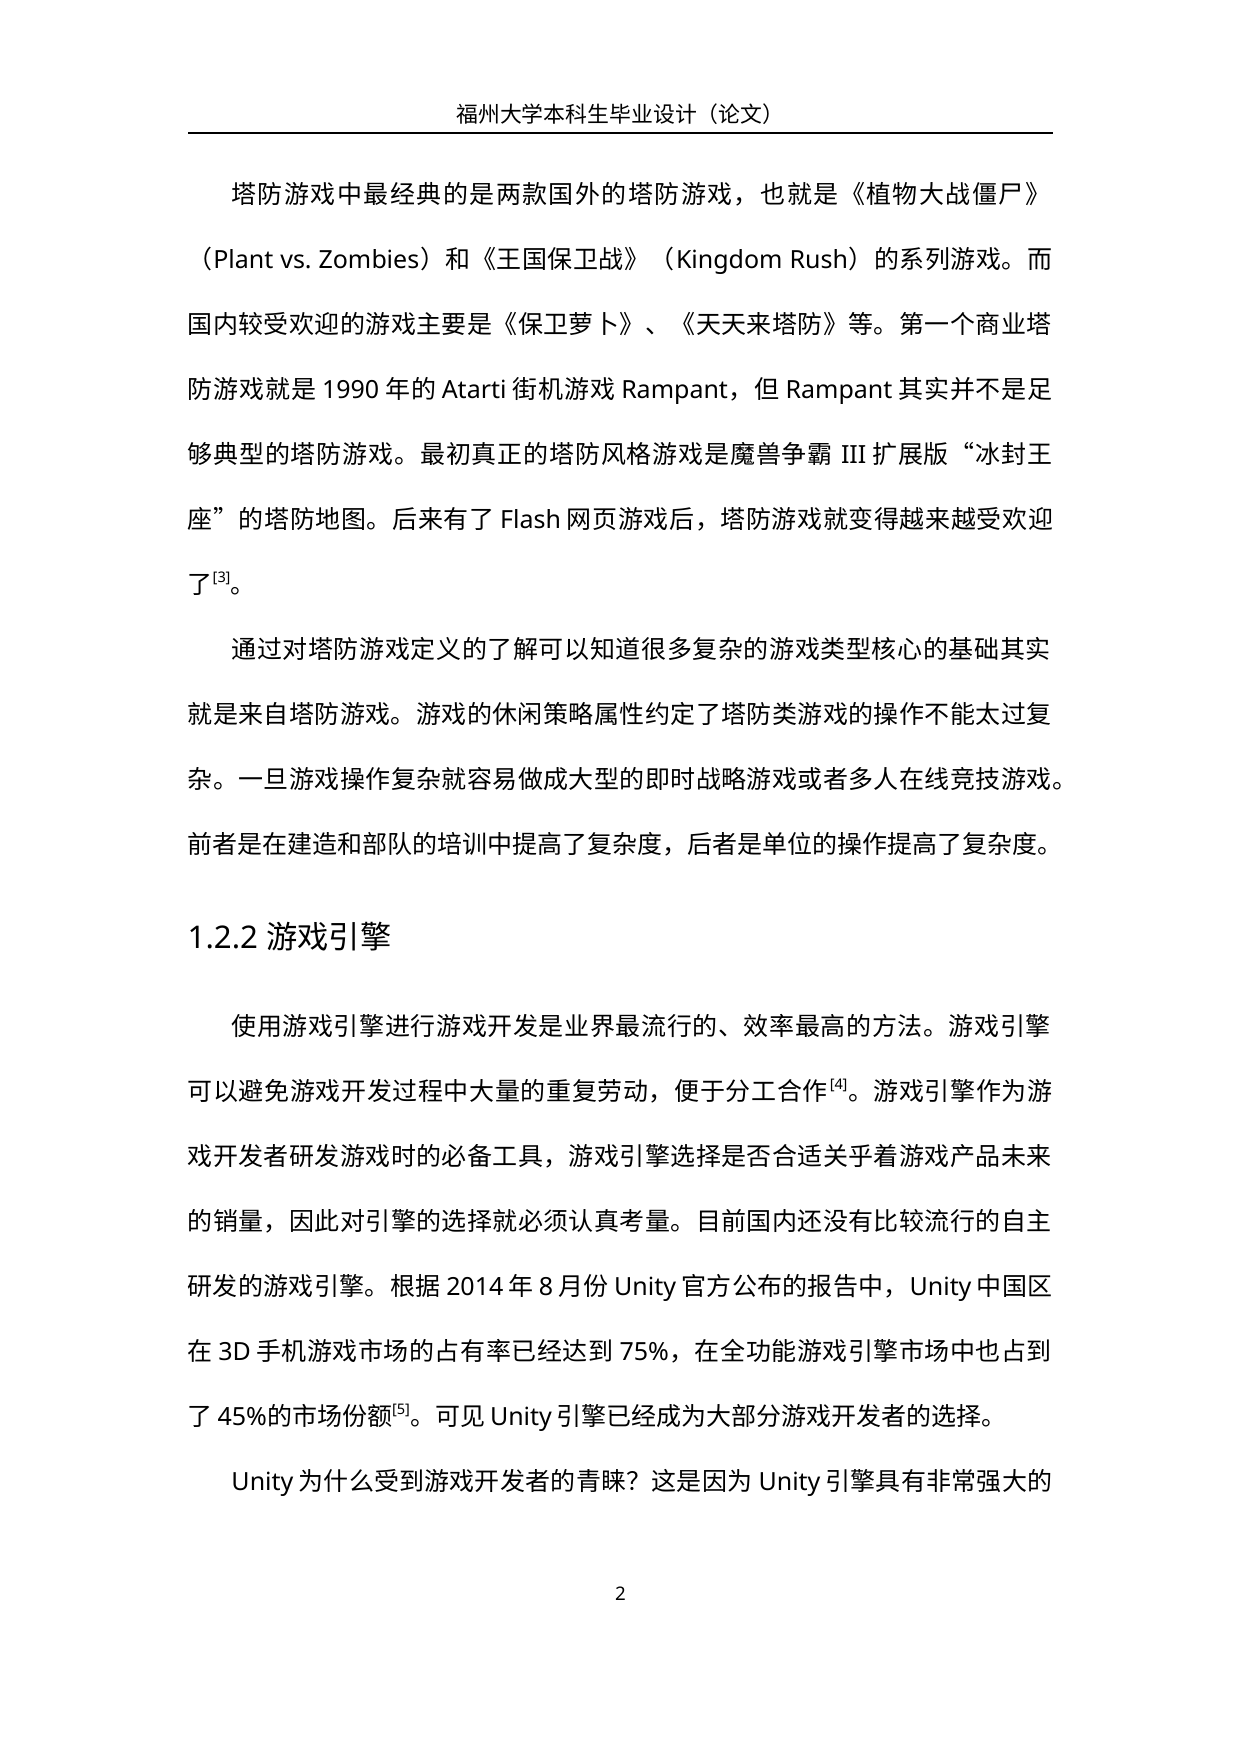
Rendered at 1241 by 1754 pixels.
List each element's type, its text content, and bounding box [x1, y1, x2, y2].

text 通过对塔防游戏定义的了解可以知道很多复杂的游戏类型核心的基础其实就是来自塔防游戏。游戏的休闲策略属性约定了塔防类游戏的操作不能太过复杂。一旦游戏操作复杂就容易做成大型的即时战略游戏或者多人在线竞技游戏。前者是在建造和部队的培训中提高了复杂度，后者是单位的操作提高了复杂度。 [187, 615, 1053, 875]
subtitle 1.2.2 游戏引擎 [187, 902, 1053, 967]
text 使用游戏引擎进行游戏开发是业界最流行的、效率最高的方法。游戏引擎可以避免游戏开发过程中大量的重复劳动，便于分工合作[4]。游戏引擎作为游戏开发者研发游戏时的必备工具，游戏引擎选择是否合适关乎着游戏产品未来的销量，因此对引擎的选择就必须认真考量。目前国内还没有比较流行的自主研发的游戏引擎。根据2014年8月份Unity官方公布的报告中，Unity中国区在3D手机游戏市场的占有率已经达到75%，在全功能游戏引擎市场中也占到了45%的市场份额[5]。可见Unity引擎已经成为大部分游戏开发者的选择。 [187, 992, 1053, 1447]
text 塔防游戏中最经典的是两款国外的塔防游戏，也就是《植物大战僵尸》（Plant vs. Zombies）和《王国保卫战》（Kingdom Rush）的系列游戏。而国内较受欢迎的游戏主要是《保卫萝卜》、《天天来塔防》等。第一个商业塔防游戏就是1990年的Atarti街机游戏Rampant，但Rampant其实并不是足够典型的塔防游戏。最初真正的塔防风格游戏是魔兽争霸III扩展版“冰封王座”的塔防地图。后来有了Flash网页游戏后，塔防游戏就变得越来越受欢迎了[3]。 [187, 160, 1053, 615]
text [187, 1447, 1053, 1512]
